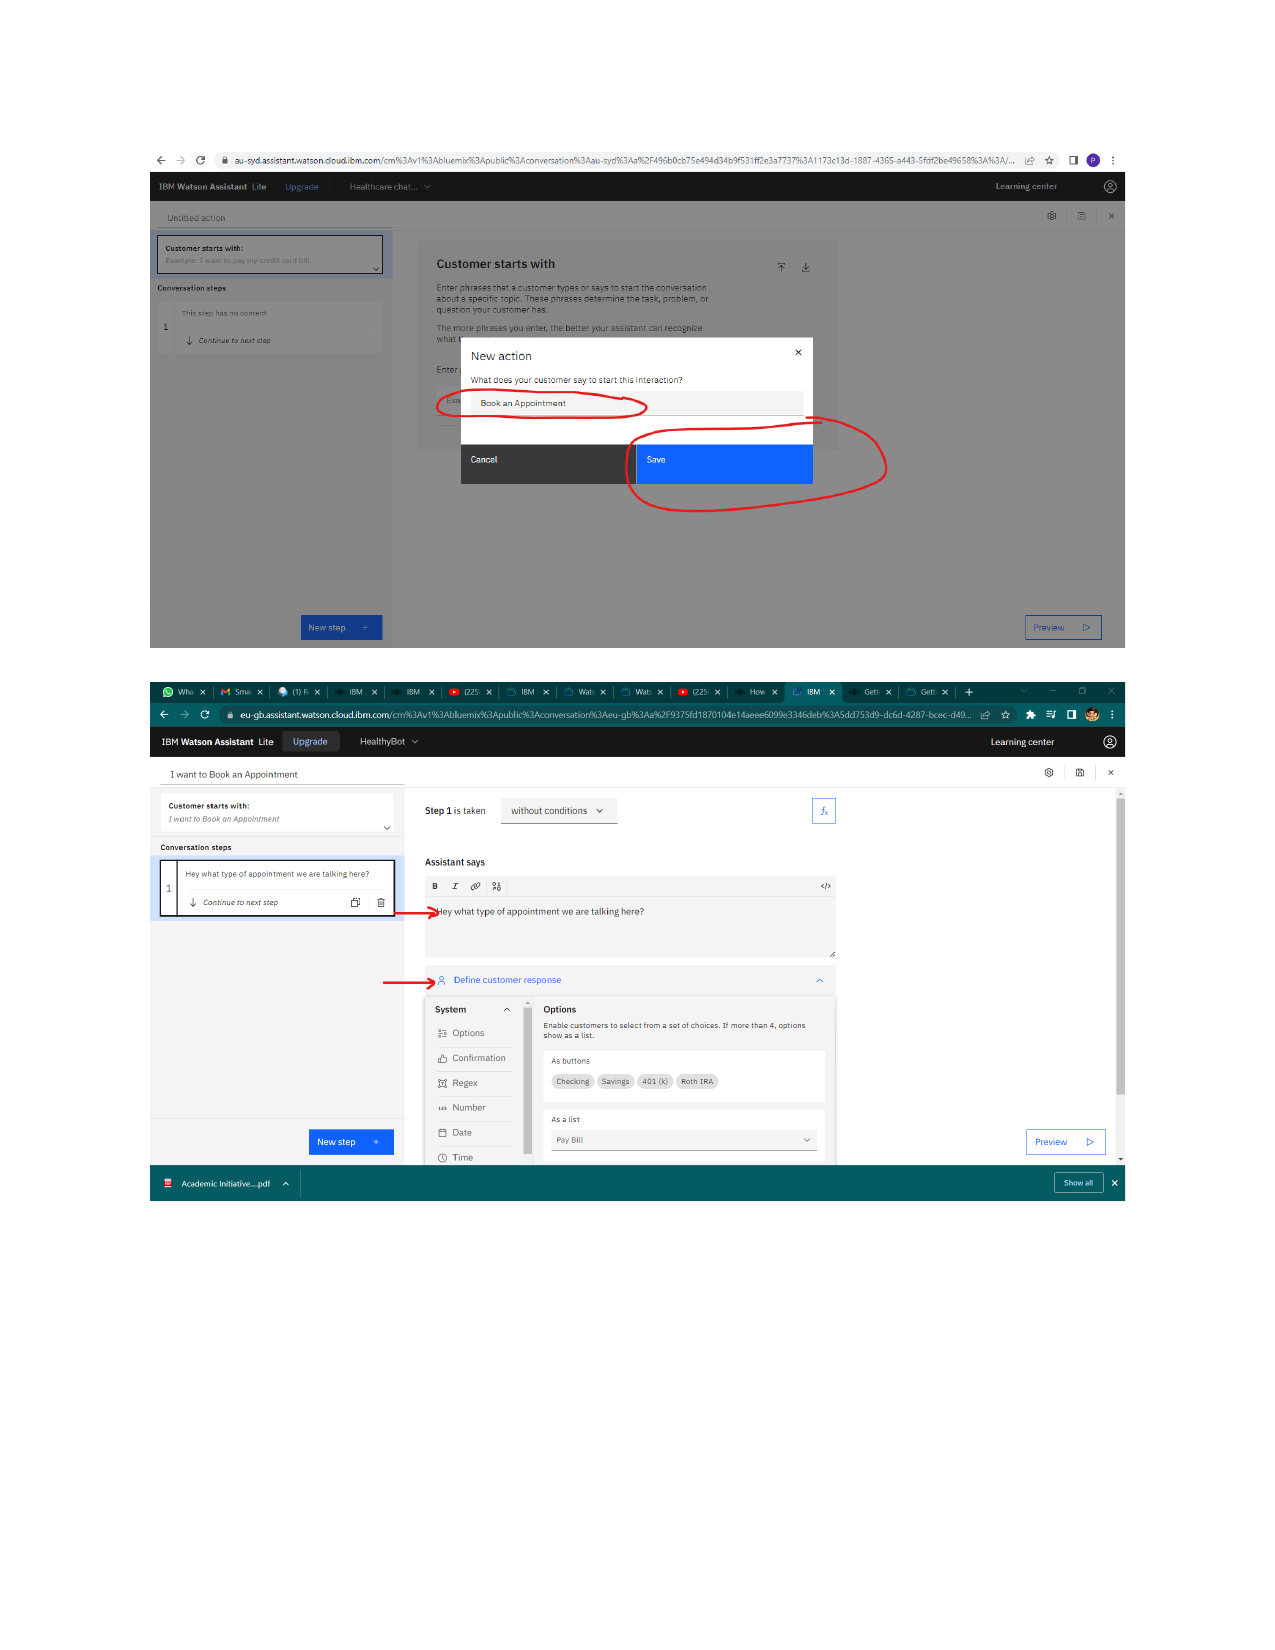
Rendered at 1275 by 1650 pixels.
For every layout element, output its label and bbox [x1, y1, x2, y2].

picture [150, 150, 1125, 648]
picture [150, 682, 1125, 1201]
